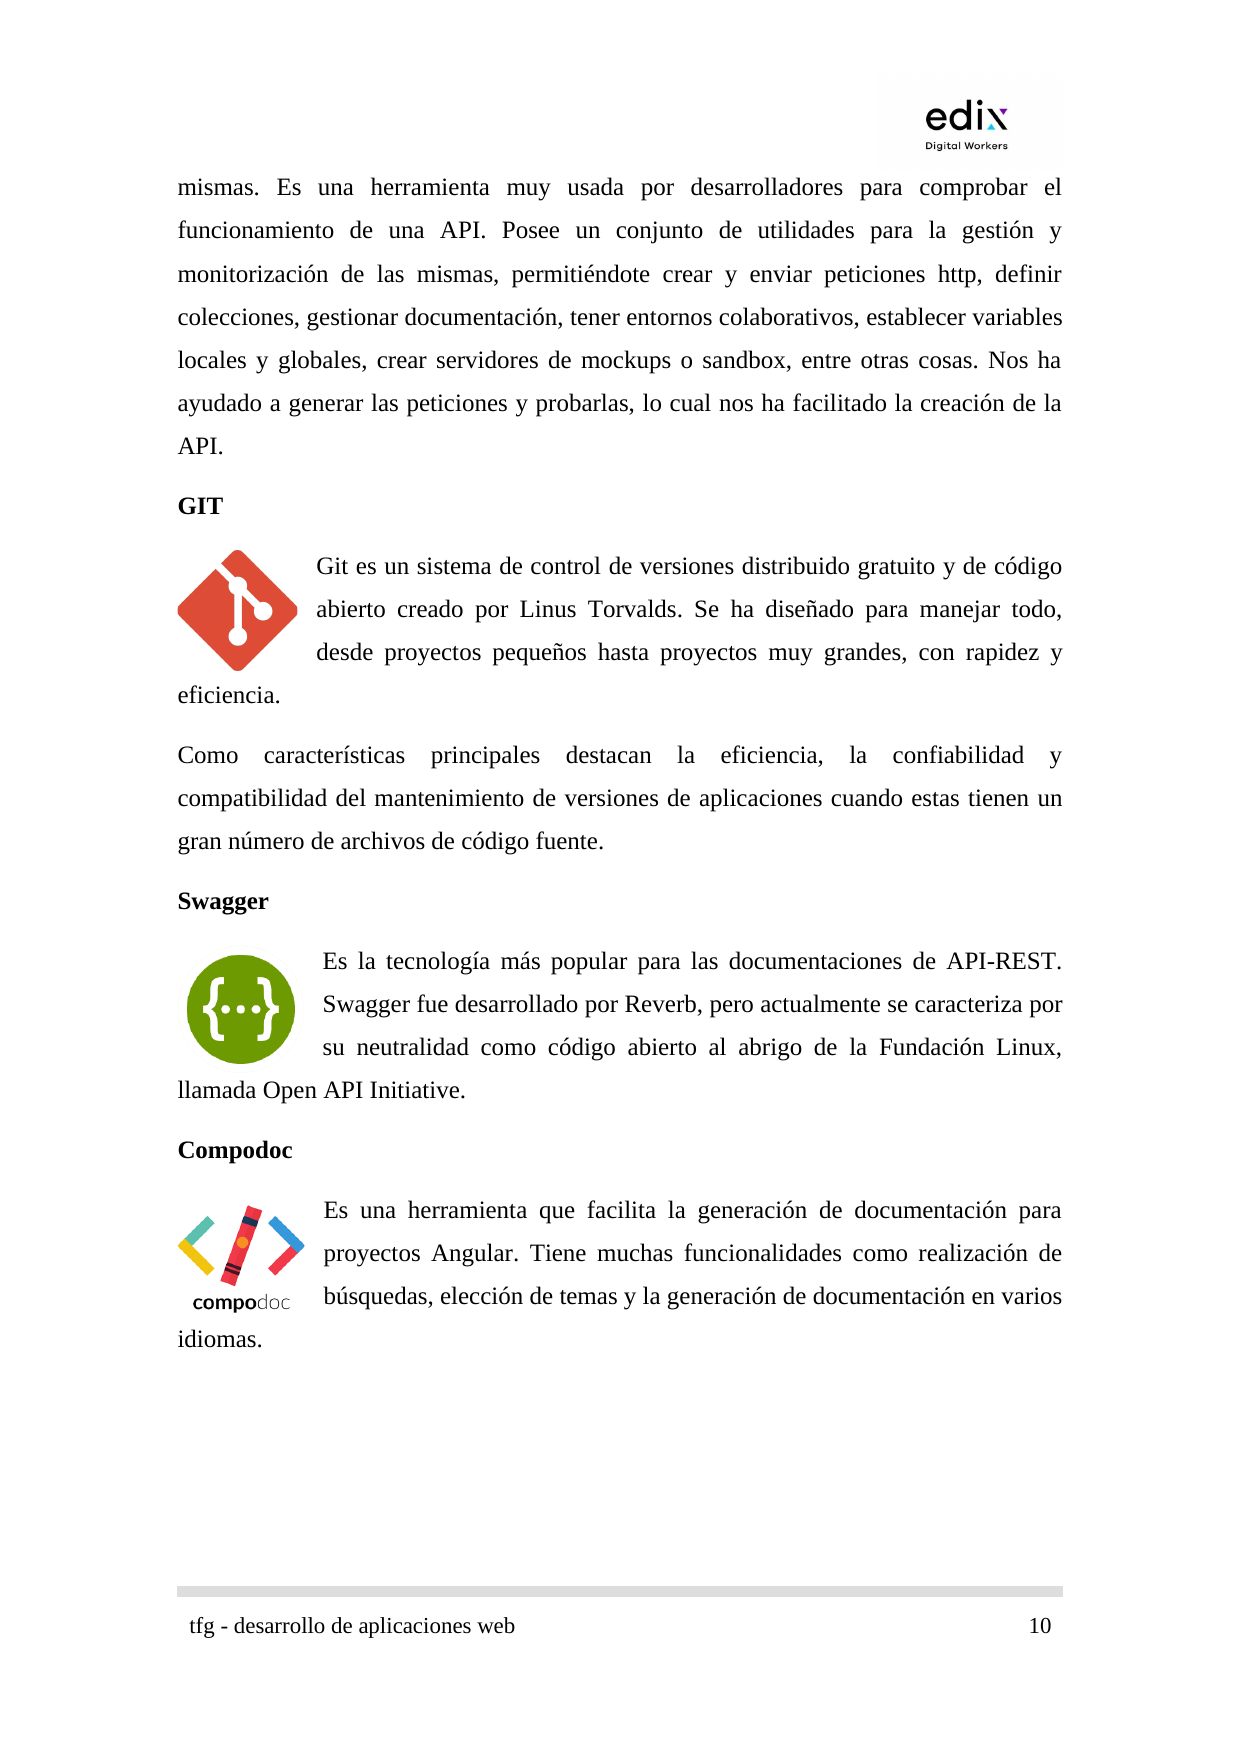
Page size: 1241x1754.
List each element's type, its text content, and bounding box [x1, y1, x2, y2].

text Swagger [177, 886, 1063, 915]
text Git es un sistema de control de versiones distribuido gratuito y de código abierto creado por Linus Torvalds. Se ha diseñado para manejar todo, desde proyectos pequeños hasta proyectos muy grandes, con rapidez y eficiencia. [177, 551, 1063, 709]
picture [177, 945, 304, 1073]
text GIT [177, 491, 1063, 520]
picture [177, 1194, 305, 1322]
text Es la tecnología más popular para las documentaciones de API-REST. Swagger fue desarrollado por Reverb, pero actualmente se caracteriza por su neutralidad como código abierto al abrigo de la Fundación Linux, llamada Open API Initiative. [177, 946, 1063, 1104]
text Compodoc [177, 1135, 1063, 1164]
picture [177, 550, 298, 671]
text Es una herramienta que facilita la generación de documentación para proyectos Angular. Tiene muchas funcionalidades como realización de búsquedas, elección de temas y la generación de documentación en varios idiomas. [177, 1195, 1063, 1353]
picture [874, 73, 1064, 173]
text Como características principales destacan la eficiencia, la confiabilidad y compatibilidad del mantenimiento de versiones de aplicaciones cuando estas tienen un gran número de archivos de código fuente. [177, 740, 1063, 855]
